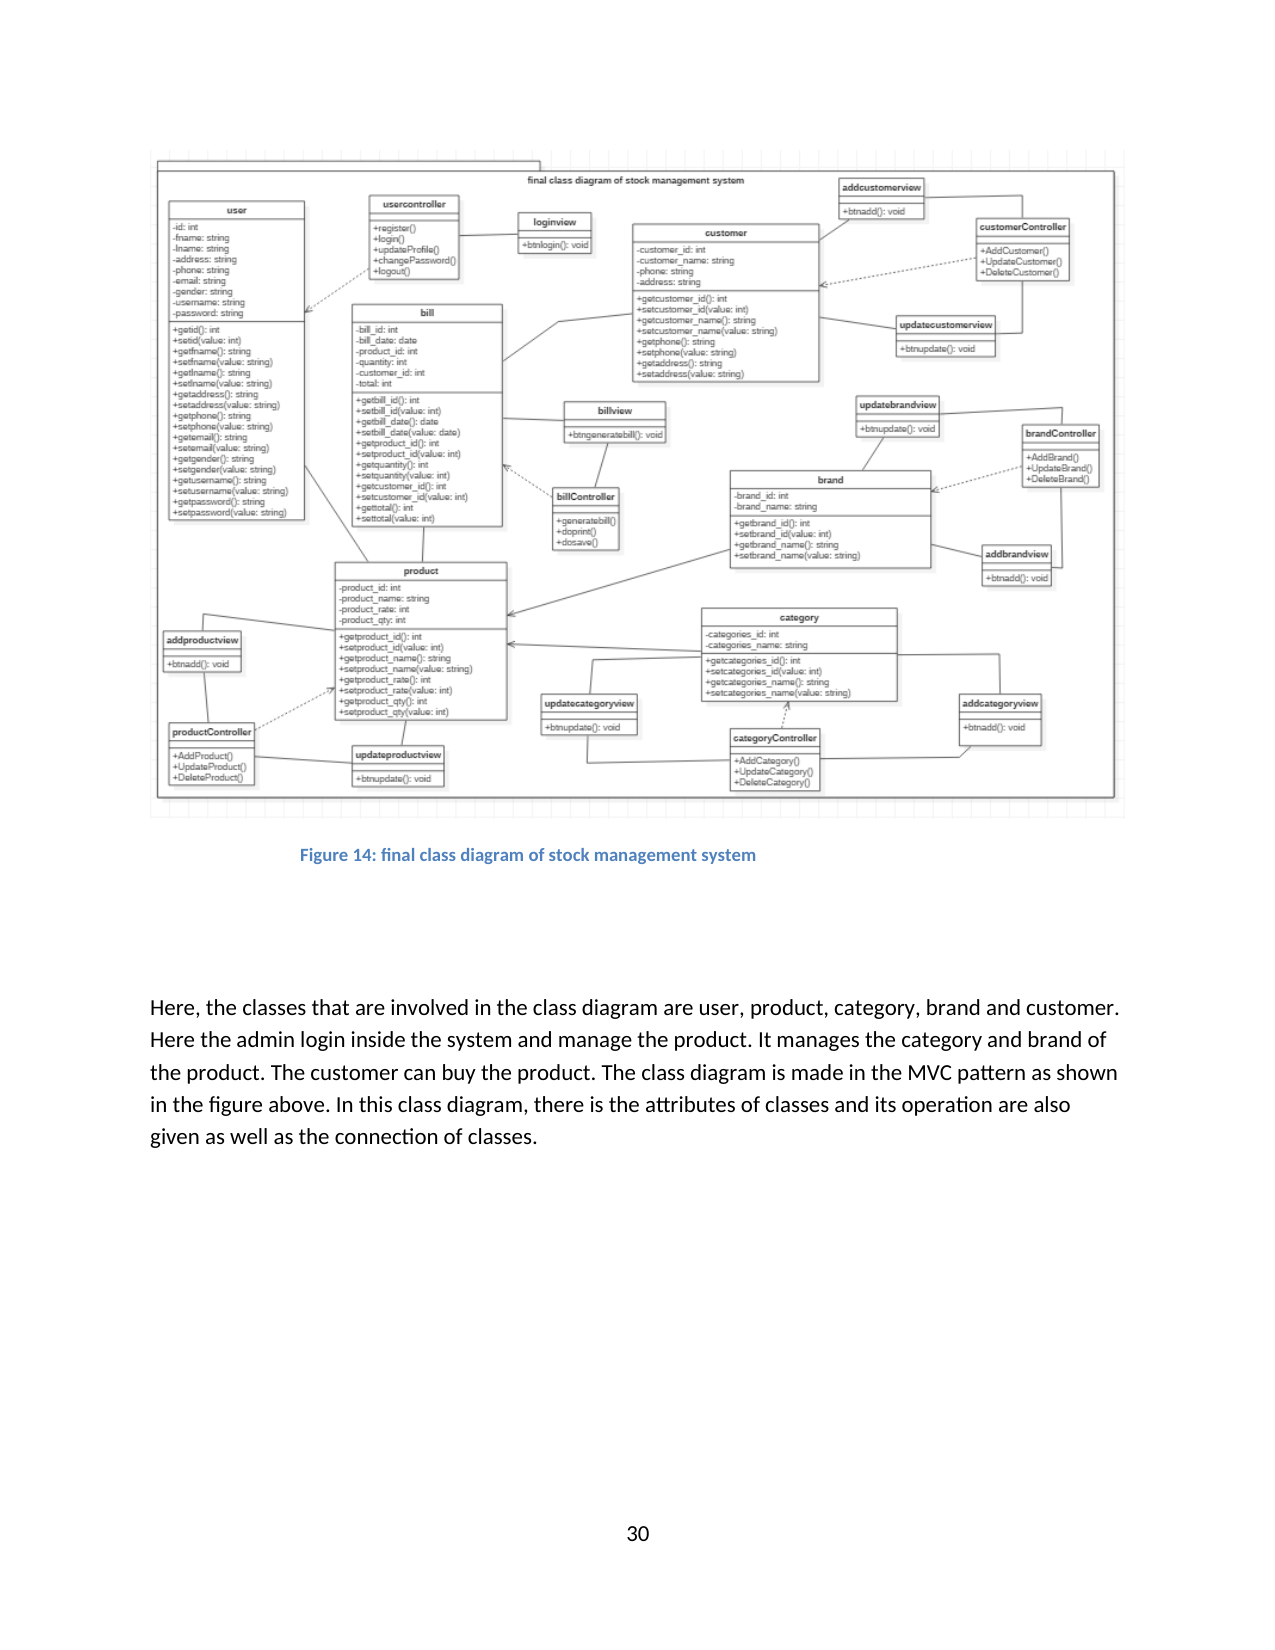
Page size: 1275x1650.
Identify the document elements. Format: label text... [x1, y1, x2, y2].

picture [150, 150, 1125, 819]
text Here, the classes that are involved in the class diagram are user, product, category, brand and customer. Here the admin login inside the system and manage the product. It manages the category and brand of the product. The customer can buy the product. The class diagram is made in the MVC pattern as shown in the figure above. In this class diagram, there is the attributes of classes and its operation are also given as well as the connection of classes. [150, 993, 1125, 1150]
